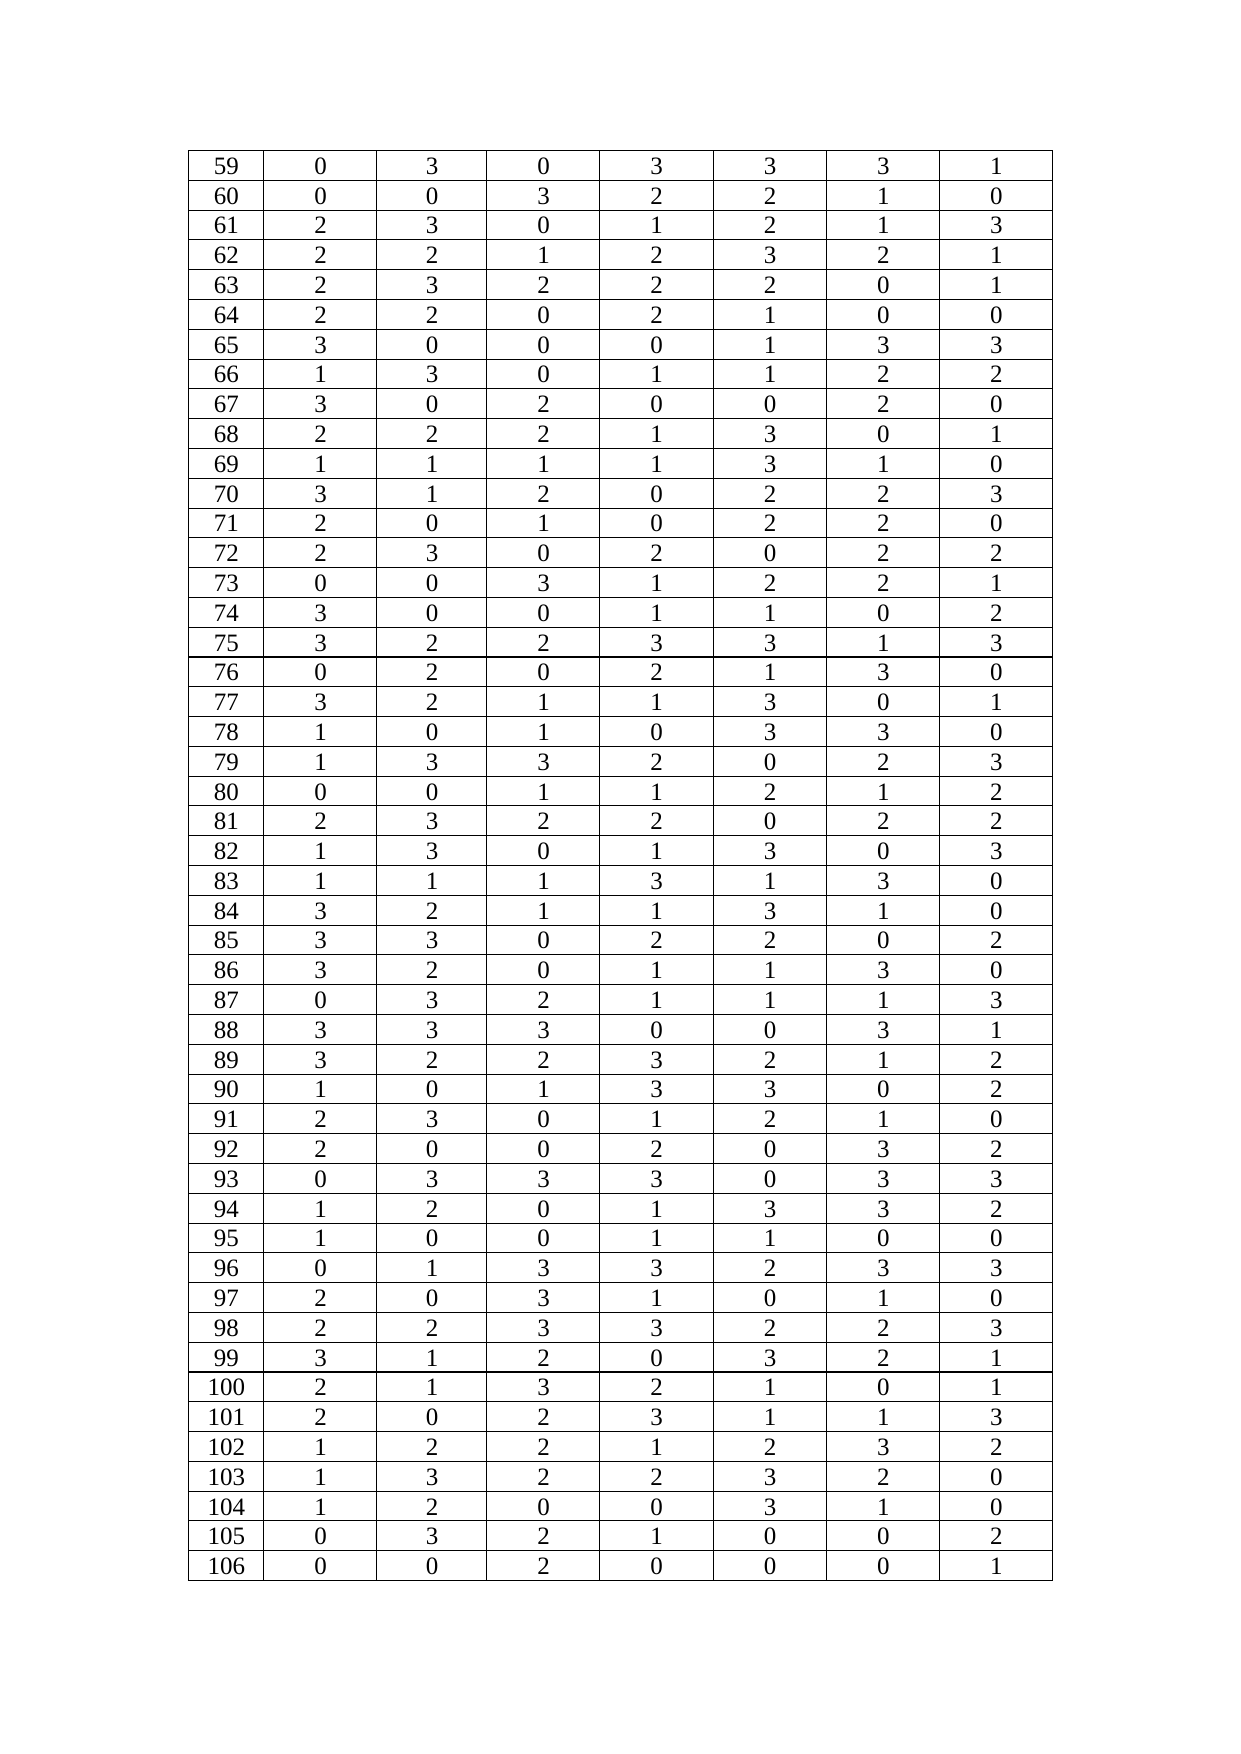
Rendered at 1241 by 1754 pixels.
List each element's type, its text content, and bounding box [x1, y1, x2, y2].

table_cell 3 [827, 1253, 939, 1282]
table_cell 3 [940, 211, 1052, 239]
table_cell 0 [377, 1283, 486, 1312]
table_cell 3 [377, 1462, 486, 1491]
table_cell 3 [377, 360, 486, 388]
table_cell 2 [827, 389, 939, 418]
table_cell 0 [377, 777, 486, 805]
table_cell 0 [940, 866, 1052, 895]
table_cell 1 [940, 568, 1052, 597]
table_cell 1 [714, 985, 826, 1014]
table_cell 2 [714, 181, 826, 209]
table_cell 3 [714, 687, 826, 716]
table_cell 2 [377, 300, 486, 329]
table_cell 83 [189, 866, 263, 895]
table_cell 87 [189, 985, 263, 1014]
table_cell 1 [377, 1343, 486, 1371]
table_cell 69 [189, 449, 263, 478]
table_cell 1 [600, 687, 713, 716]
table_cell 0 [827, 1075, 939, 1103]
table_cell 1 [714, 1224, 826, 1252]
table_cell 3 [714, 1075, 826, 1103]
table_cell 1 [264, 1224, 376, 1252]
table_cell 2 [264, 538, 376, 567]
table_cell 1 [264, 1462, 376, 1491]
table_cell 1 [600, 1432, 713, 1461]
table_cell 3 [714, 1492, 826, 1520]
table_cell 0 [264, 1253, 376, 1282]
table_cell 2 [487, 628, 599, 656]
table_cell 1 [264, 866, 376, 895]
table_cell 2 [827, 538, 939, 567]
table_cell 1 [940, 1551, 1052, 1580]
table_cell 1 [827, 985, 939, 1014]
table_cell 2 [487, 1521, 599, 1550]
table_cell 72 [189, 538, 263, 567]
table_cell 3 [264, 896, 376, 924]
table_cell 2 [940, 926, 1052, 954]
table_cell 82 [189, 836, 263, 865]
table_cell 2 [377, 628, 486, 656]
table_cell 2 [940, 806, 1052, 835]
table_cell 2 [827, 509, 939, 537]
table_cell 1 [600, 449, 713, 478]
table_cell 3 [377, 926, 486, 954]
table_cell 103 [189, 1462, 263, 1491]
table_cell 0 [487, 330, 599, 358]
table_cell 96 [189, 1253, 263, 1282]
table_cell 1 [600, 1521, 713, 1550]
table_cell 0 [714, 389, 826, 418]
table_cell 62 [189, 240, 263, 269]
table_cell 0 [827, 598, 939, 627]
table_cell 3 [600, 1164, 713, 1193]
table_cell 2 [714, 1432, 826, 1461]
table_cell 2 [940, 360, 1052, 388]
table_cell 1 [827, 211, 939, 239]
table_cell 2 [600, 1373, 713, 1401]
table_cell 0 [600, 509, 713, 537]
table_cell 2 [487, 419, 599, 448]
table_cell 0 [714, 538, 826, 567]
table_cell 71 [189, 509, 263, 537]
table_cell 3 [940, 628, 1052, 656]
table_cell 88 [189, 1015, 263, 1044]
table_cell 3 [377, 836, 486, 865]
table_cell 2 [600, 806, 713, 835]
table_cell 3 [264, 479, 376, 507]
table_cell 1 [600, 360, 713, 388]
table_cell 2 [264, 419, 376, 448]
table_cell 2 [827, 1343, 939, 1371]
table_cell 2 [600, 747, 713, 776]
table_cell 1 [600, 777, 713, 805]
table_cell 1 [600, 1283, 713, 1312]
table_cell 3 [827, 866, 939, 895]
table_cell 2 [264, 1313, 376, 1342]
table_cell 93 [189, 1164, 263, 1193]
table_cell 2 [827, 240, 939, 269]
table_cell 0 [600, 479, 713, 507]
table_cell 0 [940, 389, 1052, 418]
table_cell 0 [600, 717, 713, 746]
table_cell 0 [827, 1551, 939, 1580]
table_cell 102 [189, 1432, 263, 1461]
table_cell 78 [189, 717, 263, 746]
table_cell 0 [264, 1521, 376, 1550]
table_cell 3 [714, 419, 826, 448]
table_cell 1 [827, 1283, 939, 1312]
table_cell 2 [714, 1253, 826, 1282]
table_cell 2 [940, 598, 1052, 627]
table_cell 70 [189, 479, 263, 507]
table_cell 3 [827, 330, 939, 358]
table_cell 0 [487, 1134, 599, 1163]
table_cell 3 [264, 955, 376, 984]
table_cell 3 [377, 1015, 486, 1044]
table_cell 1 [714, 658, 826, 686]
table_cell 2 [940, 538, 1052, 567]
table_cell 2 [264, 211, 376, 239]
table_cell 2 [487, 1343, 599, 1371]
table_cell 2 [600, 181, 713, 209]
table_cell 67 [189, 389, 263, 418]
table_cell 98 [189, 1313, 263, 1342]
table_cell 1 [940, 419, 1052, 448]
table_cell 2 [940, 1134, 1052, 1163]
table_cell 1 [827, 1104, 939, 1133]
table_cell 0 [827, 836, 939, 865]
table_cell 0 [600, 330, 713, 358]
table_cell 2 [487, 1045, 599, 1073]
table_cell 0 [940, 300, 1052, 329]
table_cell 3 [827, 1134, 939, 1163]
table_cell 0 [377, 1551, 486, 1580]
table_cell 0 [940, 1462, 1052, 1491]
table_cell 1 [487, 449, 599, 478]
table_cell 0 [487, 1104, 599, 1133]
table_cell 0 [487, 598, 599, 627]
table_cell 0 [940, 896, 1052, 924]
table_cell 1 [940, 1343, 1052, 1371]
table_cell 2 [377, 419, 486, 448]
table_cell 1 [487, 1075, 599, 1103]
table_cell 1 [264, 360, 376, 388]
table_cell 2 [827, 806, 939, 835]
table_cell 2 [714, 1104, 826, 1133]
table_cell 90 [189, 1075, 263, 1103]
table_cell 1 [714, 598, 826, 627]
table_cell 1 [940, 1373, 1052, 1401]
table_cell 1 [600, 211, 713, 239]
table_cell 1 [940, 270, 1052, 299]
table_cell 3 [827, 955, 939, 984]
table_cell 1 [940, 687, 1052, 716]
table_cell 0 [377, 598, 486, 627]
table_cell 0 [377, 568, 486, 597]
table_cell 0 [714, 1283, 826, 1312]
table_cell 1 [600, 419, 713, 448]
table_cell 2 [600, 1134, 713, 1163]
table_cell 3 [714, 240, 826, 269]
table_cell 0 [264, 1164, 376, 1193]
table_cell 0 [487, 1224, 599, 1252]
table_cell 3 [264, 598, 376, 627]
table_cell 2 [377, 896, 486, 924]
table_cell 0 [940, 1283, 1052, 1312]
table_cell 64 [189, 300, 263, 329]
table_cell 2 [600, 926, 713, 954]
table_cell 1 [487, 509, 599, 537]
table_cell 1 [714, 955, 826, 984]
table_cell 0 [940, 658, 1052, 686]
table_cell 2 [940, 1432, 1052, 1461]
table_cell 3 [264, 926, 376, 954]
table_cell 0 [264, 568, 376, 597]
table_cell 3 [940, 985, 1052, 1014]
table_cell 2 [487, 389, 599, 418]
table_cell 3 [827, 1015, 939, 1044]
table_cell 0 [264, 985, 376, 1014]
table_cell 0 [377, 1134, 486, 1163]
table_cell 2 [827, 747, 939, 776]
table_cell 1 [600, 955, 713, 984]
table_cell 0 [487, 360, 599, 388]
table_cell 0 [487, 211, 599, 239]
table_cell 3 [827, 151, 939, 180]
table_cell 2 [600, 240, 713, 269]
table_cell 2 [487, 479, 599, 507]
table_cell 3 [377, 270, 486, 299]
table_cell 1 [264, 1492, 376, 1520]
table_cell 0 [940, 181, 1052, 209]
table_cell 3 [377, 211, 486, 239]
table_cell 92 [189, 1134, 263, 1163]
table_cell 0 [714, 1164, 826, 1193]
table_cell 2 [940, 777, 1052, 805]
table_cell 0 [264, 658, 376, 686]
table_cell 1 [827, 1402, 939, 1431]
table_cell 1 [940, 240, 1052, 269]
table_cell 0 [487, 538, 599, 567]
table_cell 0 [940, 1224, 1052, 1252]
table_cell 3 [264, 687, 376, 716]
table_cell 0 [487, 1194, 599, 1222]
table_cell 1 [940, 151, 1052, 180]
table_cell 79 [189, 747, 263, 776]
table_cell 3 [264, 1343, 376, 1371]
table_cell 1 [600, 1104, 713, 1133]
table_cell 2 [600, 300, 713, 329]
table_cell 3 [827, 658, 939, 686]
table_cell 2 [940, 1045, 1052, 1073]
table_cell 2 [827, 568, 939, 597]
table_cell 60 [189, 181, 263, 209]
table_cell 104 [189, 1492, 263, 1520]
table_cell 0 [264, 1551, 376, 1580]
table_cell 1 [600, 1194, 713, 1222]
table_cell 68 [189, 419, 263, 448]
table_cell 3 [487, 1164, 599, 1193]
table_cell 2 [377, 687, 486, 716]
table_cell 0 [377, 1224, 486, 1252]
table_cell 2 [487, 985, 599, 1014]
table_cell 3 [377, 985, 486, 1014]
table_cell 0 [600, 1492, 713, 1520]
table_cell 3 [940, 1164, 1052, 1193]
table_cell 1 [264, 1194, 376, 1222]
table_cell 2 [264, 1373, 376, 1401]
table_cell 85 [189, 926, 263, 954]
table_cell 3 [487, 1283, 599, 1312]
table_cell 3 [714, 836, 826, 865]
table_cell 1 [714, 1373, 826, 1401]
table_cell 1 [827, 1045, 939, 1073]
table_cell 0 [827, 300, 939, 329]
table_cell 1 [377, 1253, 486, 1282]
table_cell 0 [377, 181, 486, 209]
table_cell 2 [827, 1313, 939, 1342]
table_cell 0 [827, 270, 939, 299]
table_cell 0 [940, 1104, 1052, 1133]
table_cell 0 [827, 1373, 939, 1401]
table_cell 0 [940, 955, 1052, 984]
table_cell 1 [827, 449, 939, 478]
table_cell 2 [827, 360, 939, 388]
table_cell 3 [827, 717, 939, 746]
table_cell 0 [600, 1551, 713, 1580]
table_cell 3 [377, 747, 486, 776]
table_cell 3 [714, 717, 826, 746]
table_cell 1 [264, 836, 376, 865]
table_cell 2 [714, 479, 826, 507]
table_cell 2 [600, 270, 713, 299]
table_cell 0 [487, 300, 599, 329]
table_cell 2 [264, 270, 376, 299]
table_cell 2 [487, 806, 599, 835]
table_cell 3 [377, 151, 486, 180]
table_cell 3 [264, 1015, 376, 1044]
table_cell 0 [264, 181, 376, 209]
table_cell 65 [189, 330, 263, 358]
table_cell 97 [189, 1283, 263, 1312]
table_cell 2 [377, 1194, 486, 1222]
table_cell 0 [377, 389, 486, 418]
table_cell 89 [189, 1045, 263, 1073]
table_cell 0 [827, 687, 939, 716]
table_cell 2 [827, 1462, 939, 1491]
table_cell 61 [189, 211, 263, 239]
table_cell 95 [189, 1224, 263, 1252]
table_cell 3 [600, 1075, 713, 1103]
table_cell 106 [189, 1551, 263, 1580]
table_cell 1 [264, 747, 376, 776]
table_cell 0 [940, 1492, 1052, 1520]
table_cell 2 [827, 479, 939, 507]
table_cell 0 [487, 1492, 599, 1520]
table_cell 100 [189, 1373, 263, 1401]
table_cell 0 [940, 449, 1052, 478]
table_cell 2 [377, 1313, 486, 1342]
table_cell 1 [264, 1432, 376, 1461]
table_cell 2 [264, 1104, 376, 1133]
table_cell 1 [714, 300, 826, 329]
table_cell 2 [264, 1283, 376, 1312]
table_cell 2 [600, 538, 713, 567]
table_cell 3 [264, 330, 376, 358]
table_cell 76 [189, 658, 263, 686]
table_cell 59 [189, 151, 263, 180]
table_cell 2 [487, 1402, 599, 1431]
table_cell 1 [487, 687, 599, 716]
table_cell 1 [487, 866, 599, 895]
table_cell 1 [940, 1015, 1052, 1044]
table_cell 2 [714, 1045, 826, 1073]
table_cell 3 [600, 1402, 713, 1431]
table_cell 3 [940, 1253, 1052, 1282]
table_cell 1 [264, 1075, 376, 1103]
table_cell 3 [714, 1462, 826, 1491]
table_cell 0 [714, 1521, 826, 1550]
table_cell 2 [264, 300, 376, 329]
table_cell 2 [264, 1134, 376, 1163]
table_cell 3 [487, 1373, 599, 1401]
table_cell 2 [487, 1462, 599, 1491]
table_cell 0 [264, 777, 376, 805]
table_cell 3 [264, 628, 376, 656]
table_cell 1 [487, 896, 599, 924]
table_cell 75 [189, 628, 263, 656]
table_cell 0 [600, 389, 713, 418]
table_cell 3 [600, 151, 713, 180]
table_cell 1 [827, 181, 939, 209]
table_cell 1 [714, 866, 826, 895]
table_cell 3 [600, 866, 713, 895]
table_cell 0 [827, 926, 939, 954]
table_cell 86 [189, 955, 263, 984]
table_cell 2 [940, 1521, 1052, 1550]
table_cell 63 [189, 270, 263, 299]
table_cell 1 [827, 628, 939, 656]
table_cell 80 [189, 777, 263, 805]
table_cell 3 [600, 628, 713, 656]
table_cell 0 [377, 1075, 486, 1103]
table_cell 2 [714, 568, 826, 597]
table_cell 1 [600, 598, 713, 627]
table_cell 2 [600, 658, 713, 686]
table_cell 1 [600, 1224, 713, 1252]
table_cell 2 [487, 270, 599, 299]
table_cell 1 [600, 896, 713, 924]
table_cell 2 [377, 240, 486, 269]
table_cell 3 [827, 1194, 939, 1222]
table_cell 0 [827, 1224, 939, 1252]
table_cell 2 [264, 1402, 376, 1431]
table_cell 1 [827, 896, 939, 924]
table_cell 77 [189, 687, 263, 716]
table_cell 0 [714, 747, 826, 776]
table_cell 3 [714, 1194, 826, 1222]
table_cell 0 [487, 955, 599, 984]
table_cell 101 [189, 1402, 263, 1431]
table_cell 2 [714, 270, 826, 299]
table_cell 3 [827, 1432, 939, 1461]
table_cell 3 [600, 1313, 713, 1342]
table_cell 1 [714, 330, 826, 358]
table_cell 3 [377, 538, 486, 567]
table_cell 2 [487, 1432, 599, 1461]
table_cell 73 [189, 568, 263, 597]
table_cell 0 [487, 836, 599, 865]
table_cell 0 [377, 509, 486, 537]
table_cell 1 [264, 717, 376, 746]
table_cell 66 [189, 360, 263, 388]
table_cell 0 [377, 1402, 486, 1431]
table_cell 0 [714, 1551, 826, 1580]
table_cell 2 [377, 658, 486, 686]
table_cell 1 [827, 777, 939, 805]
table_cell 105 [189, 1521, 263, 1550]
table_cell 1 [377, 449, 486, 478]
table_cell 84 [189, 896, 263, 924]
table_cell 2 [714, 211, 826, 239]
table_cell 0 [487, 151, 599, 180]
table_cell 3 [714, 151, 826, 180]
table_cell 1 [487, 717, 599, 746]
table_cell 2 [940, 1194, 1052, 1222]
table_cell 3 [827, 1164, 939, 1193]
table_cell 0 [714, 1015, 826, 1044]
table_cell 3 [940, 479, 1052, 507]
table_cell 81 [189, 806, 263, 835]
table_cell 3 [377, 1521, 486, 1550]
table_cell 2 [377, 1492, 486, 1520]
table_cell 1 [487, 240, 599, 269]
table_cell 2 [377, 1432, 486, 1461]
table_cell 0 [714, 1134, 826, 1163]
table_cell 3 [714, 1343, 826, 1371]
table_cell 3 [377, 1104, 486, 1133]
table_cell 1 [714, 360, 826, 388]
table_cell 0 [600, 1343, 713, 1371]
table_cell 3 [487, 1015, 599, 1044]
table_cell 1 [600, 985, 713, 1014]
table_cell 1 [264, 449, 376, 478]
table_cell 3 [264, 389, 376, 418]
table_cell 2 [264, 240, 376, 269]
table_cell 3 [940, 1313, 1052, 1342]
table_cell 91 [189, 1104, 263, 1133]
table_cell 0 [487, 658, 599, 686]
table_cell 1 [600, 836, 713, 865]
table_cell 2 [264, 509, 376, 537]
table_cell 3 [487, 181, 599, 209]
table_cell 3 [487, 568, 599, 597]
table_cell 1 [487, 777, 599, 805]
table_cell 0 [940, 509, 1052, 537]
table_cell 3 [714, 449, 826, 478]
table_cell 3 [487, 1313, 599, 1342]
table_cell 3 [487, 1253, 599, 1282]
table_cell 2 [264, 806, 376, 835]
table_cell 3 [377, 1164, 486, 1193]
table_cell 3 [264, 1045, 376, 1073]
table_cell 0 [827, 419, 939, 448]
table_cell 1 [377, 866, 486, 895]
table_cell 3 [940, 330, 1052, 358]
table_cell 99 [189, 1343, 263, 1371]
table_cell 2 [377, 955, 486, 984]
table_cell 2 [940, 1075, 1052, 1103]
table_cell 0 [600, 1015, 713, 1044]
table_cell 2 [714, 777, 826, 805]
table_cell 1 [377, 479, 486, 507]
table_cell 3 [377, 806, 486, 835]
table_cell 1 [600, 568, 713, 597]
table_cell 0 [714, 806, 826, 835]
table_cell 3 [487, 747, 599, 776]
table_cell 0 [377, 717, 486, 746]
table_cell 94 [189, 1194, 263, 1222]
table_cell 1 [714, 1402, 826, 1431]
table_cell 0 [827, 1521, 939, 1550]
table_cell 1 [377, 1373, 486, 1401]
table_cell 1 [827, 1492, 939, 1520]
table_cell 2 [377, 1045, 486, 1073]
table_cell 0 [377, 330, 486, 358]
table_cell 2 [714, 1313, 826, 1342]
table_cell 3 [940, 1402, 1052, 1431]
table_cell 3 [940, 747, 1052, 776]
table_cell 3 [600, 1253, 713, 1282]
table_cell 2 [600, 1462, 713, 1491]
table_cell 2 [714, 926, 826, 954]
table_cell 3 [600, 1045, 713, 1073]
table_cell 3 [714, 628, 826, 656]
table_cell 2 [487, 1551, 599, 1580]
table_cell 3 [940, 836, 1052, 865]
table_cell 0 [940, 717, 1052, 746]
table_cell 0 [487, 926, 599, 954]
table_cell 3 [714, 896, 826, 924]
table_cell 2 [714, 509, 826, 537]
table_cell 0 [264, 151, 376, 180]
table_cell 74 [189, 598, 263, 627]
